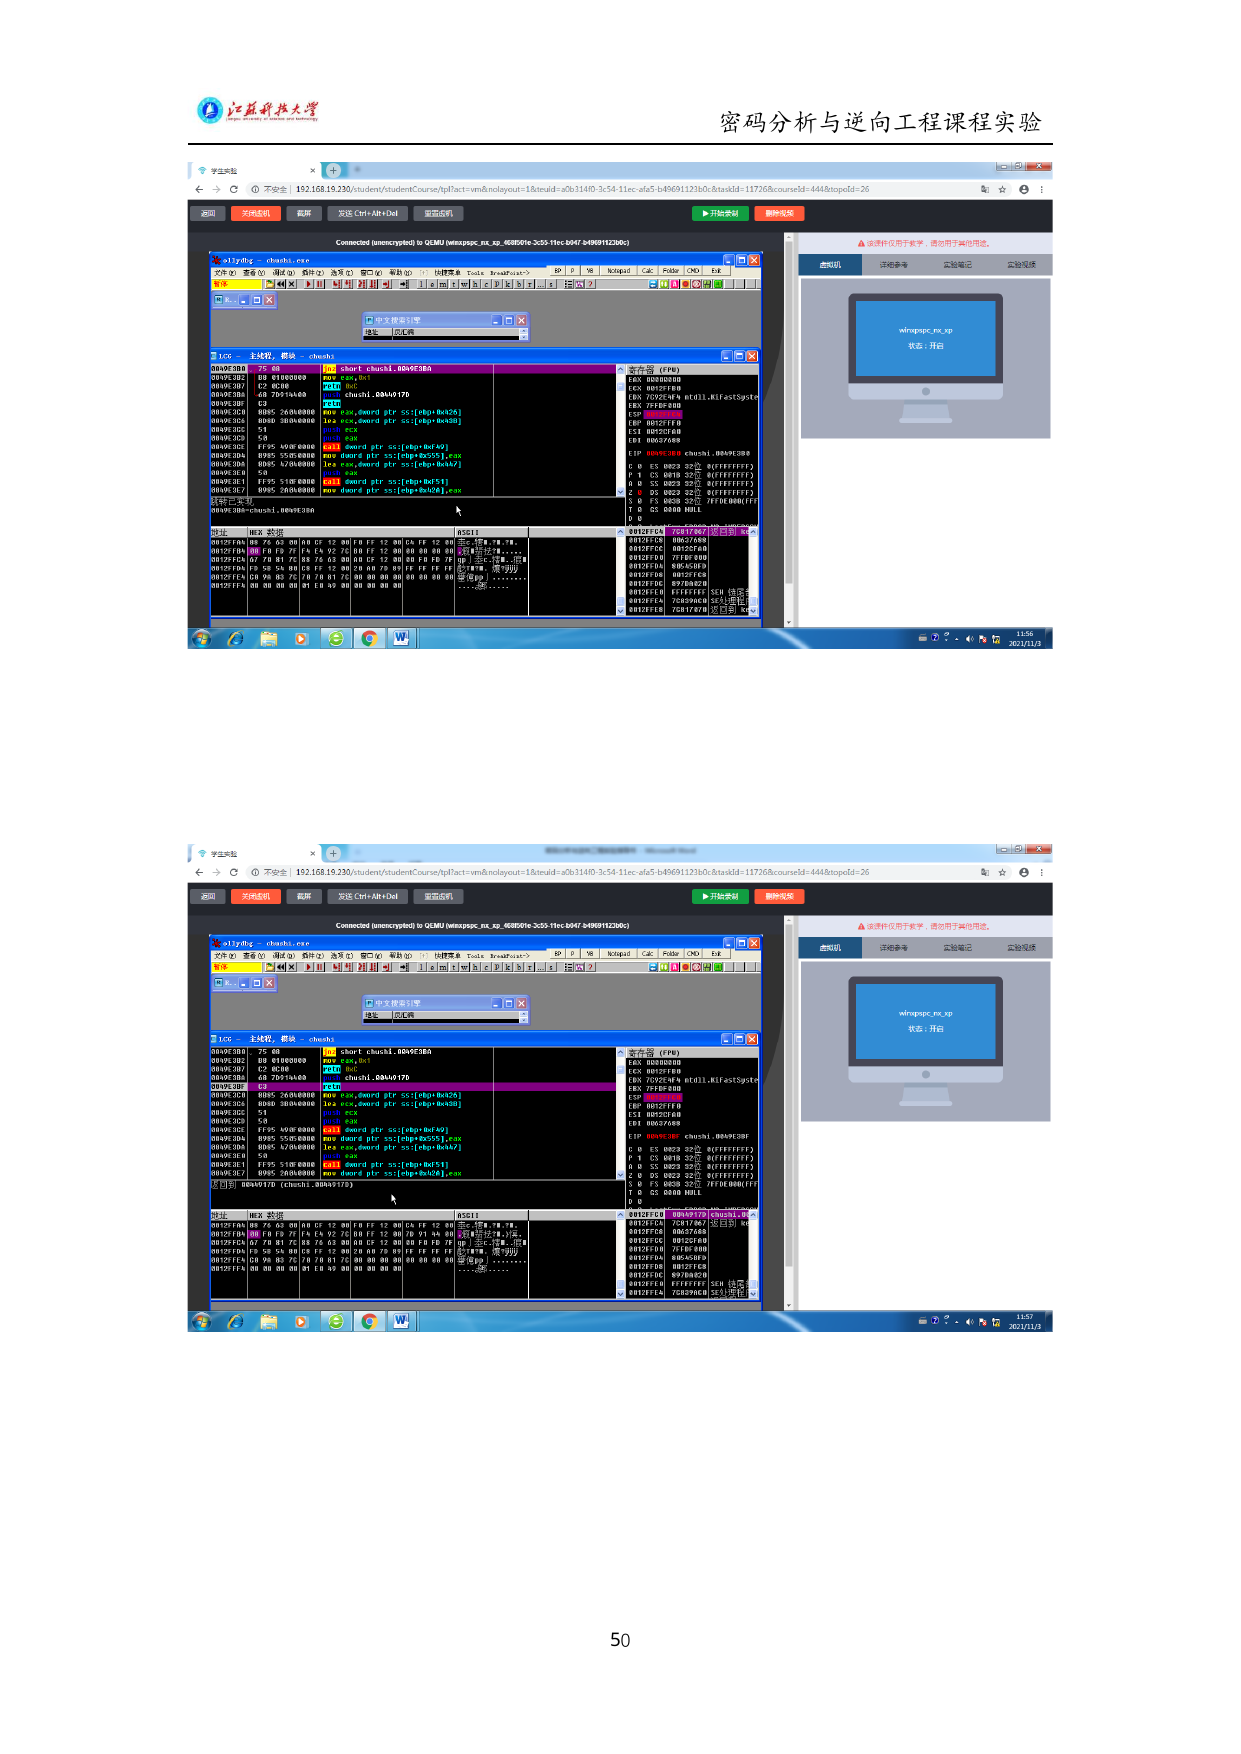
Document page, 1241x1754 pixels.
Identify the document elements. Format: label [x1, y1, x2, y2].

picture [187, 88, 328, 132]
picture [187, 162, 1053, 649]
picture [187, 844, 1053, 1332]
